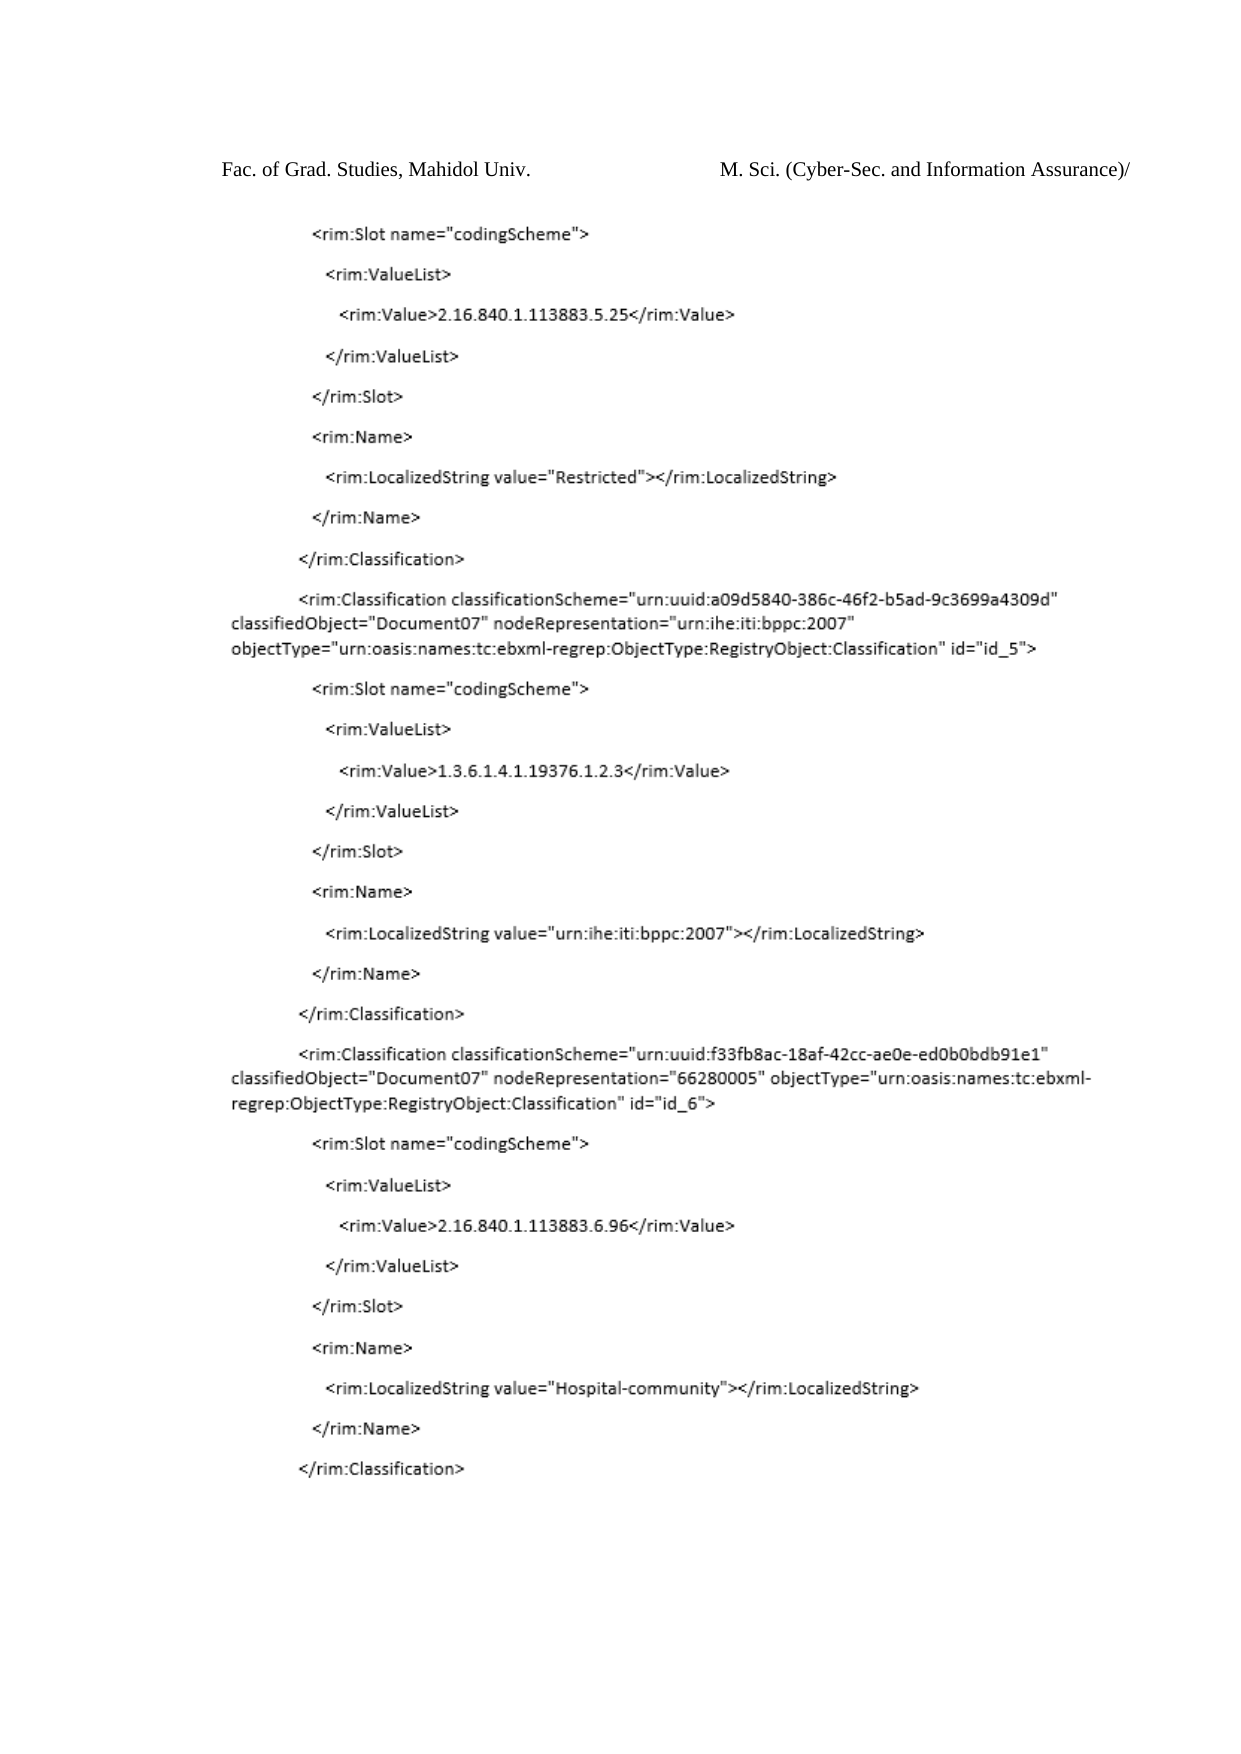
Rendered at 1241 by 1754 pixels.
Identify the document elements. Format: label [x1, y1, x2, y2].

picture [221, 221, 1108, 1487]
